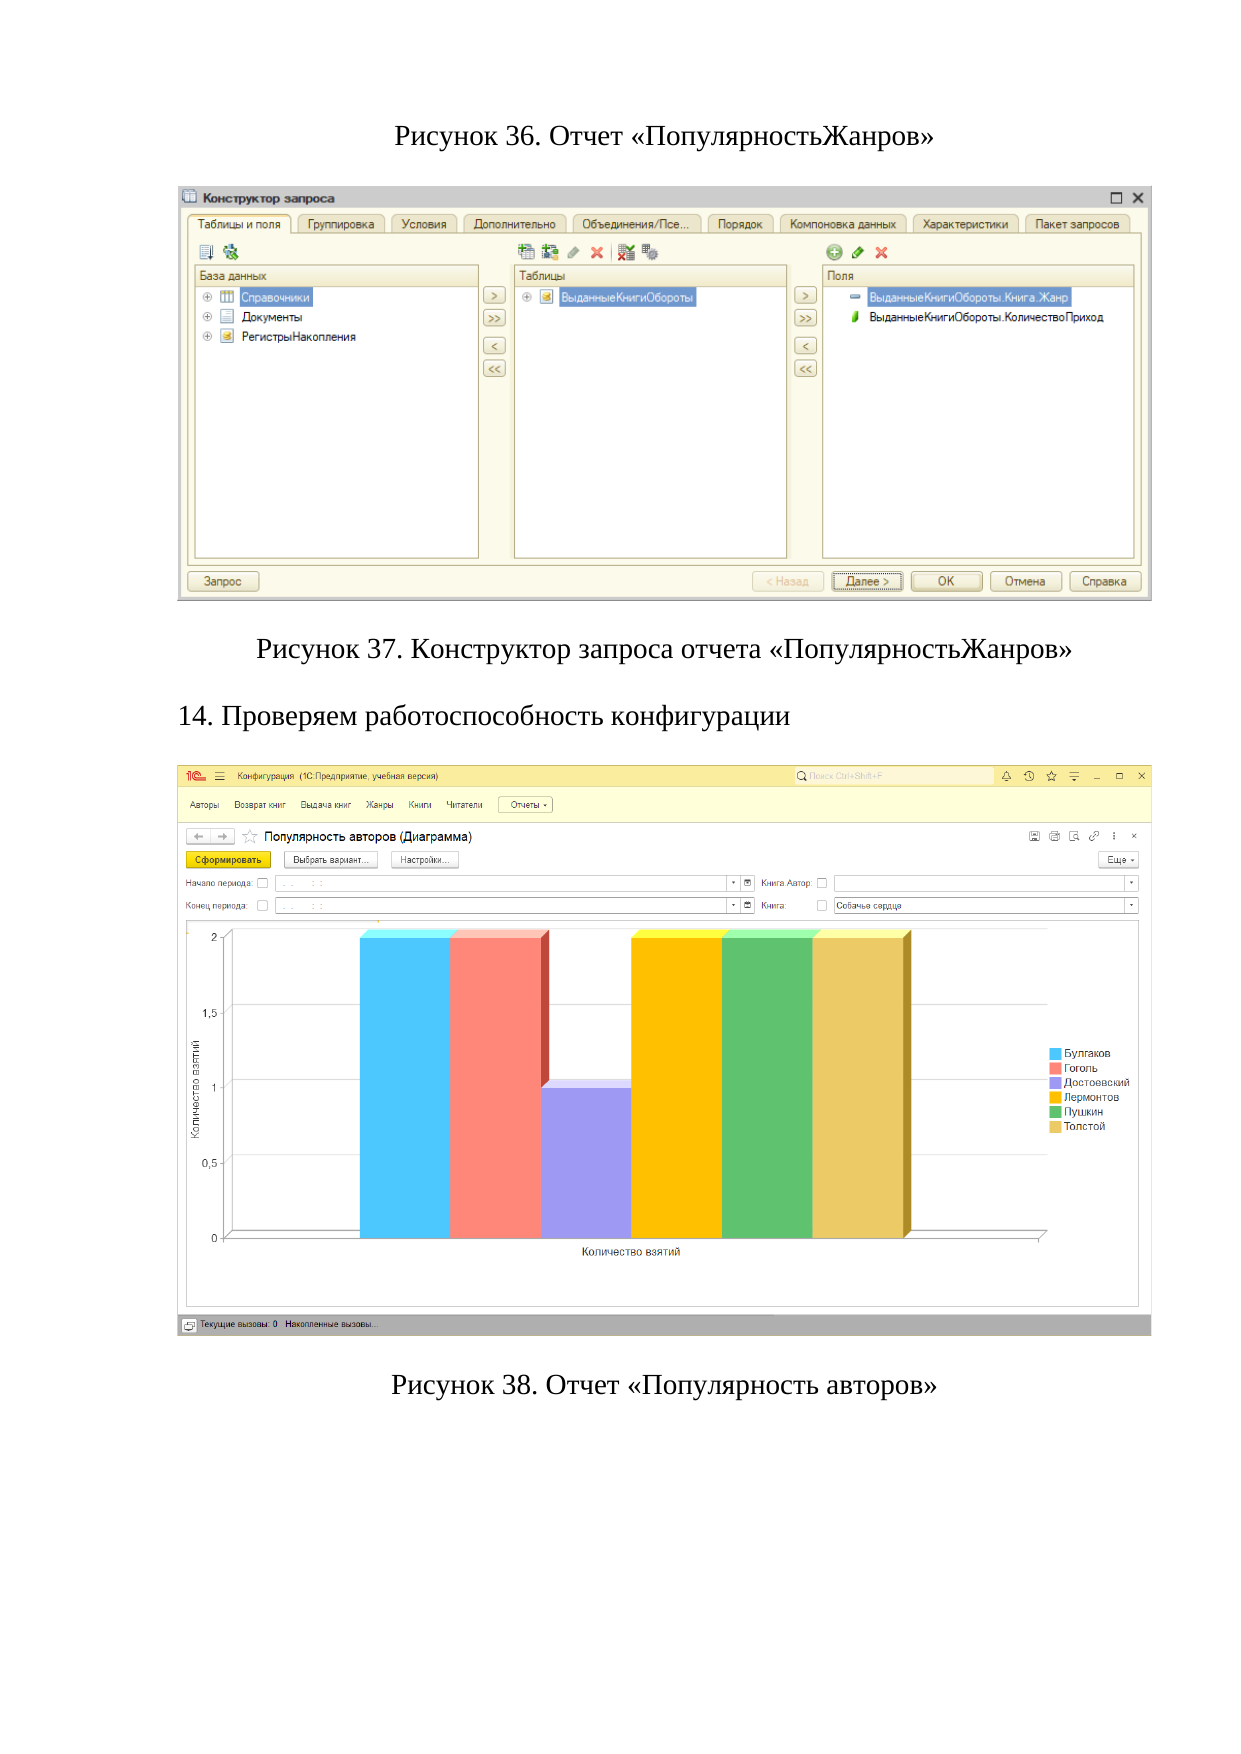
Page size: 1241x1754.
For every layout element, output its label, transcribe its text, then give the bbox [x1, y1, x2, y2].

picture [177, 185, 1152, 601]
text Рисунок 37. Конструктор запроса отчета «ПопулярностьЖанров» [177, 631, 1152, 665]
text Рисунок 38. Отчет «Популярность авторов» [177, 1367, 1152, 1401]
text Рисунок 36. Отчет «ПопулярностьЖанров» [177, 118, 1152, 152]
picture [177, 765, 1152, 1336]
text 14. Проверяем работоспособность конфигурации [177, 698, 1152, 732]
